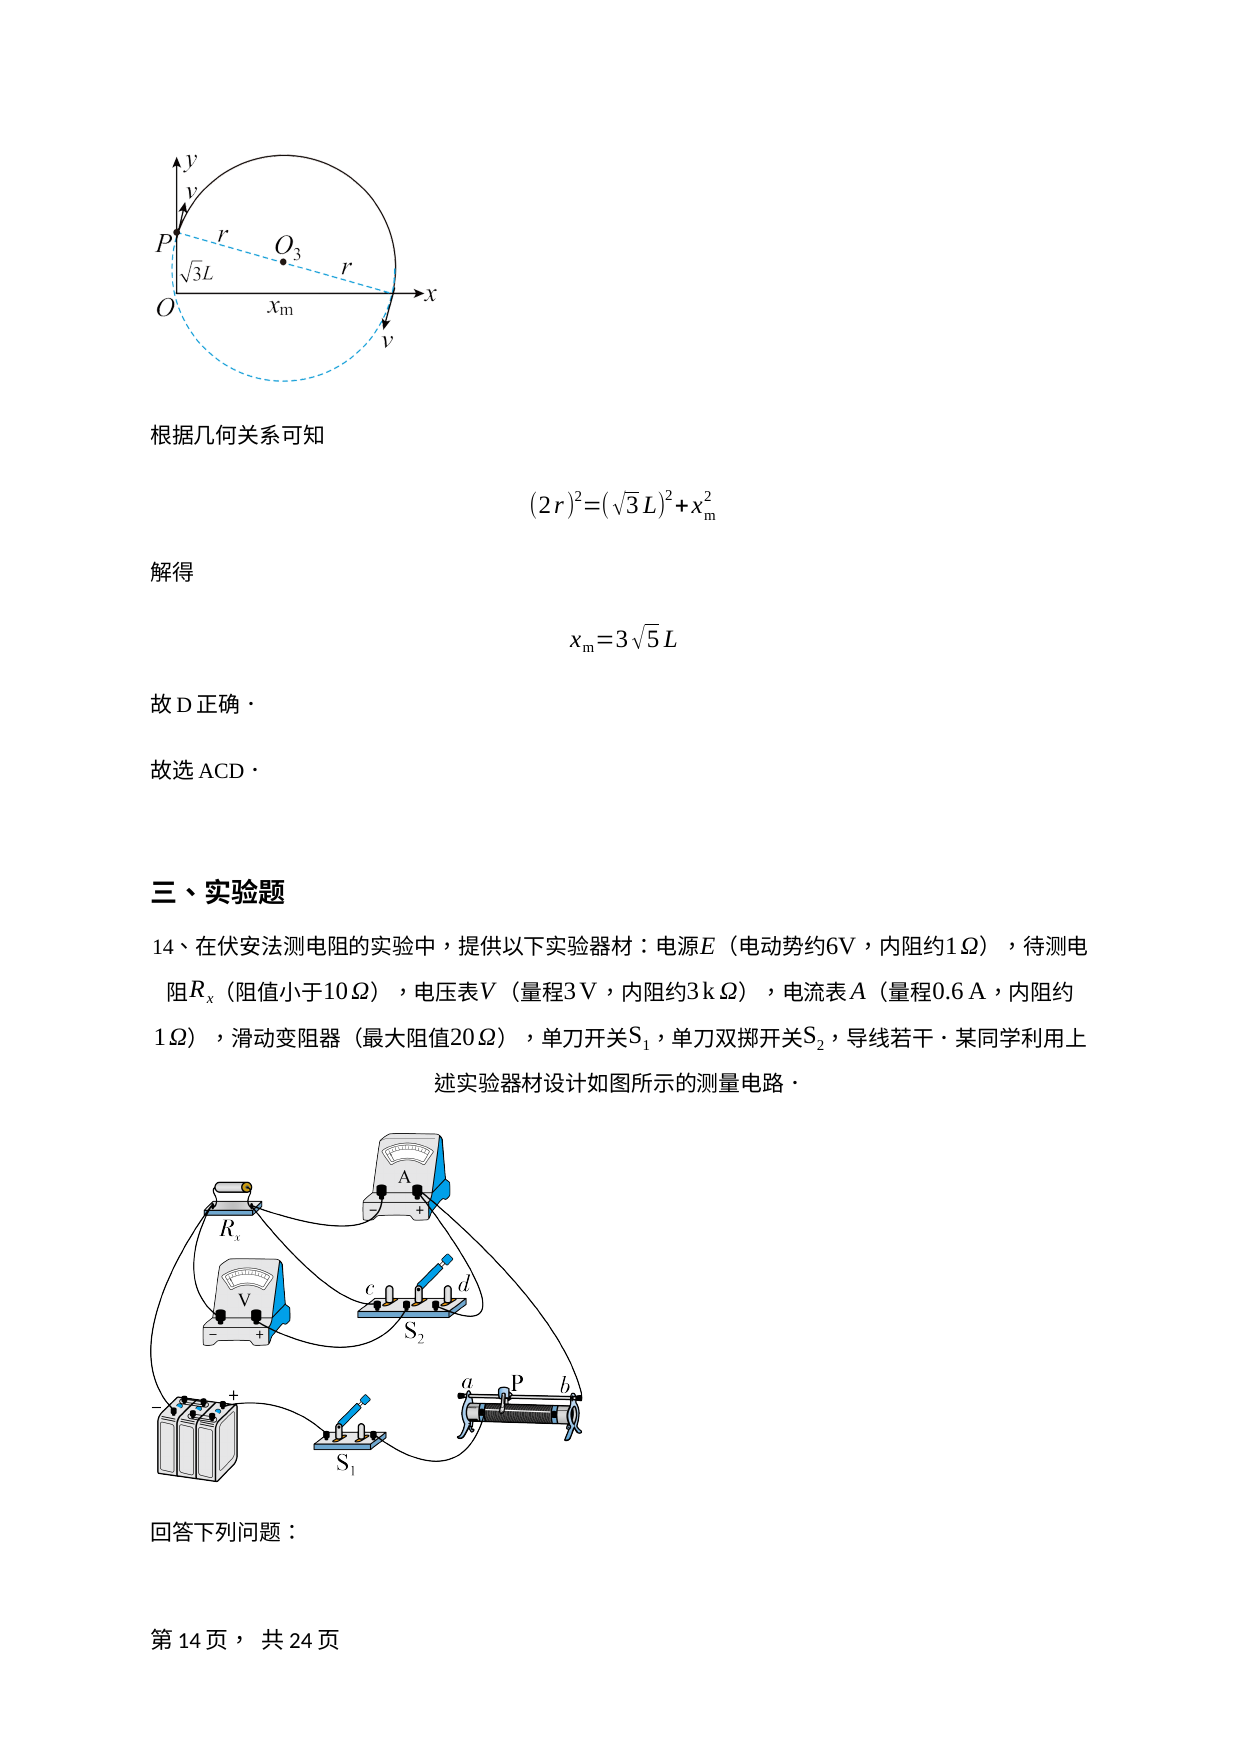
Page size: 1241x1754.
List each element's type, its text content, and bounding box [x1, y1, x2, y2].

text 解得 [150, 557, 1090, 587]
text 根据几何关系可知 [150, 420, 1090, 450]
text 故选ACD． [150, 755, 1090, 785]
picture [150, 150, 442, 386]
text 三、实验题 [150, 873, 1090, 910]
picture [150, 1133, 583, 1483]
text 14、在伏安法测电阻的实验中，提供以下实验器材：电源（电动势约，内阻约），待测电阻（阻值小于），电压表（量程，内阻约），电流表（量程，内阻约），滑动变阻器（最大阻值），单刀开关，单刀双掷开关，导线若干．某同学利用上述实验器材设计如图所示的测量电路． [150, 931, 1090, 1098]
text 回答下列问题： [150, 1517, 1090, 1547]
text 故D正确． [150, 689, 1090, 719]
